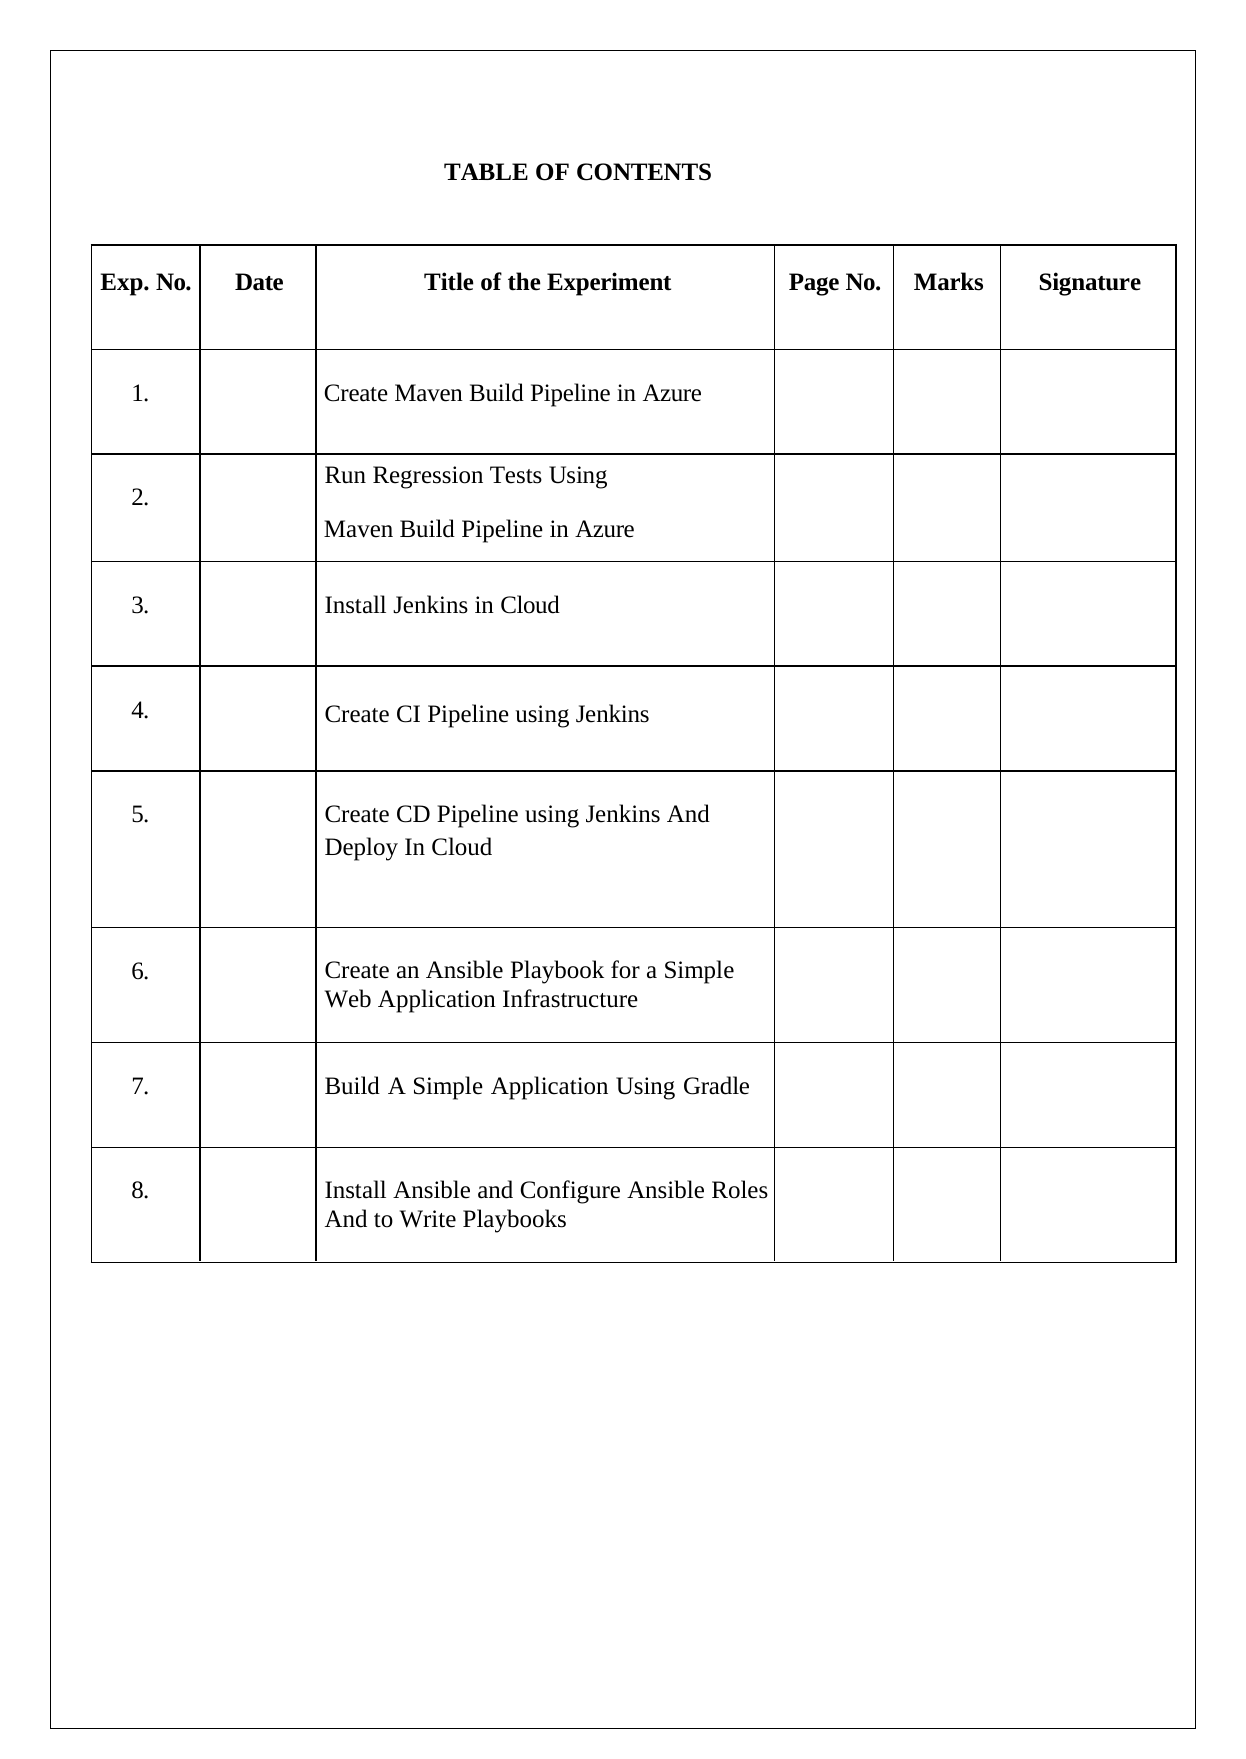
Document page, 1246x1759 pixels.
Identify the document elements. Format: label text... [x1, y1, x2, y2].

table_cell [894, 350, 1000, 453]
table_cell [201, 455, 315, 561]
table_cell [894, 1148, 1000, 1261]
table_cell [201, 562, 315, 665]
table_cell [201, 928, 315, 1041]
table_header Signature [1001, 246, 1175, 348]
table_cell [201, 1043, 315, 1146]
table_cell [775, 928, 893, 1041]
table_cell [894, 562, 1000, 665]
table_cell [775, 562, 893, 665]
table_cell 1. [92, 350, 199, 453]
table_cell 8. [92, 1148, 199, 1261]
table_cell 3. [92, 562, 199, 665]
table_cell [894, 667, 1000, 770]
table_cell Install Jenkins in Cloud [317, 562, 774, 665]
table_cell [775, 455, 893, 561]
table_header Title of the Experiment [317, 246, 774, 348]
table_cell [1001, 928, 1175, 1041]
table_cell [894, 772, 1000, 927]
table_cell Run Regression Tests Using Maven Build Pipeline in Azure [317, 455, 774, 561]
table_cell [775, 350, 893, 453]
subtitle TABLE OF CONTENTS [64, 157, 1091, 186]
table_cell [1001, 772, 1175, 927]
table_header Marks [894, 246, 1000, 348]
table_cell [775, 1148, 893, 1261]
table_cell [201, 667, 315, 770]
table_header Exp. No. [92, 246, 199, 348]
table_cell [775, 772, 893, 927]
table_cell [201, 350, 315, 453]
table_cell [1001, 562, 1175, 665]
table_cell 2. [92, 455, 199, 561]
table_cell Create Maven Build Pipeline in Azure [317, 350, 774, 453]
table_cell [1001, 455, 1175, 561]
table_cell [894, 928, 1000, 1041]
table_cell Create CD Pipeline using Jenkins And Deploy In Cloud [317, 772, 774, 927]
table_cell [201, 1148, 315, 1261]
table_cell [1001, 667, 1175, 770]
table_cell [1001, 350, 1175, 453]
table_cell [894, 1043, 1000, 1146]
table_cell Install Ansible and Configure Ansible Roles And to Write Playbooks [317, 1148, 774, 1261]
table_cell [775, 667, 893, 770]
table_cell 6. [92, 928, 199, 1041]
table_cell 4. [92, 667, 199, 770]
table_cell Create an Ansible Playbook for a Simple Web Application Infrastructure [317, 928, 774, 1041]
table_header Page No. [775, 246, 893, 348]
table_header Date [201, 246, 315, 348]
table_cell 7. [92, 1043, 199, 1146]
table_cell [775, 1043, 893, 1146]
table_cell [1001, 1148, 1175, 1261]
table_cell [201, 772, 315, 927]
table_cell [1001, 1043, 1175, 1146]
table_cell Build A Simple Application Using Gradle [317, 1043, 774, 1146]
table_cell 5. [92, 772, 199, 927]
table_cell Create CI Pipeline using Jenkins [317, 667, 774, 770]
table_cell [894, 455, 1000, 561]
